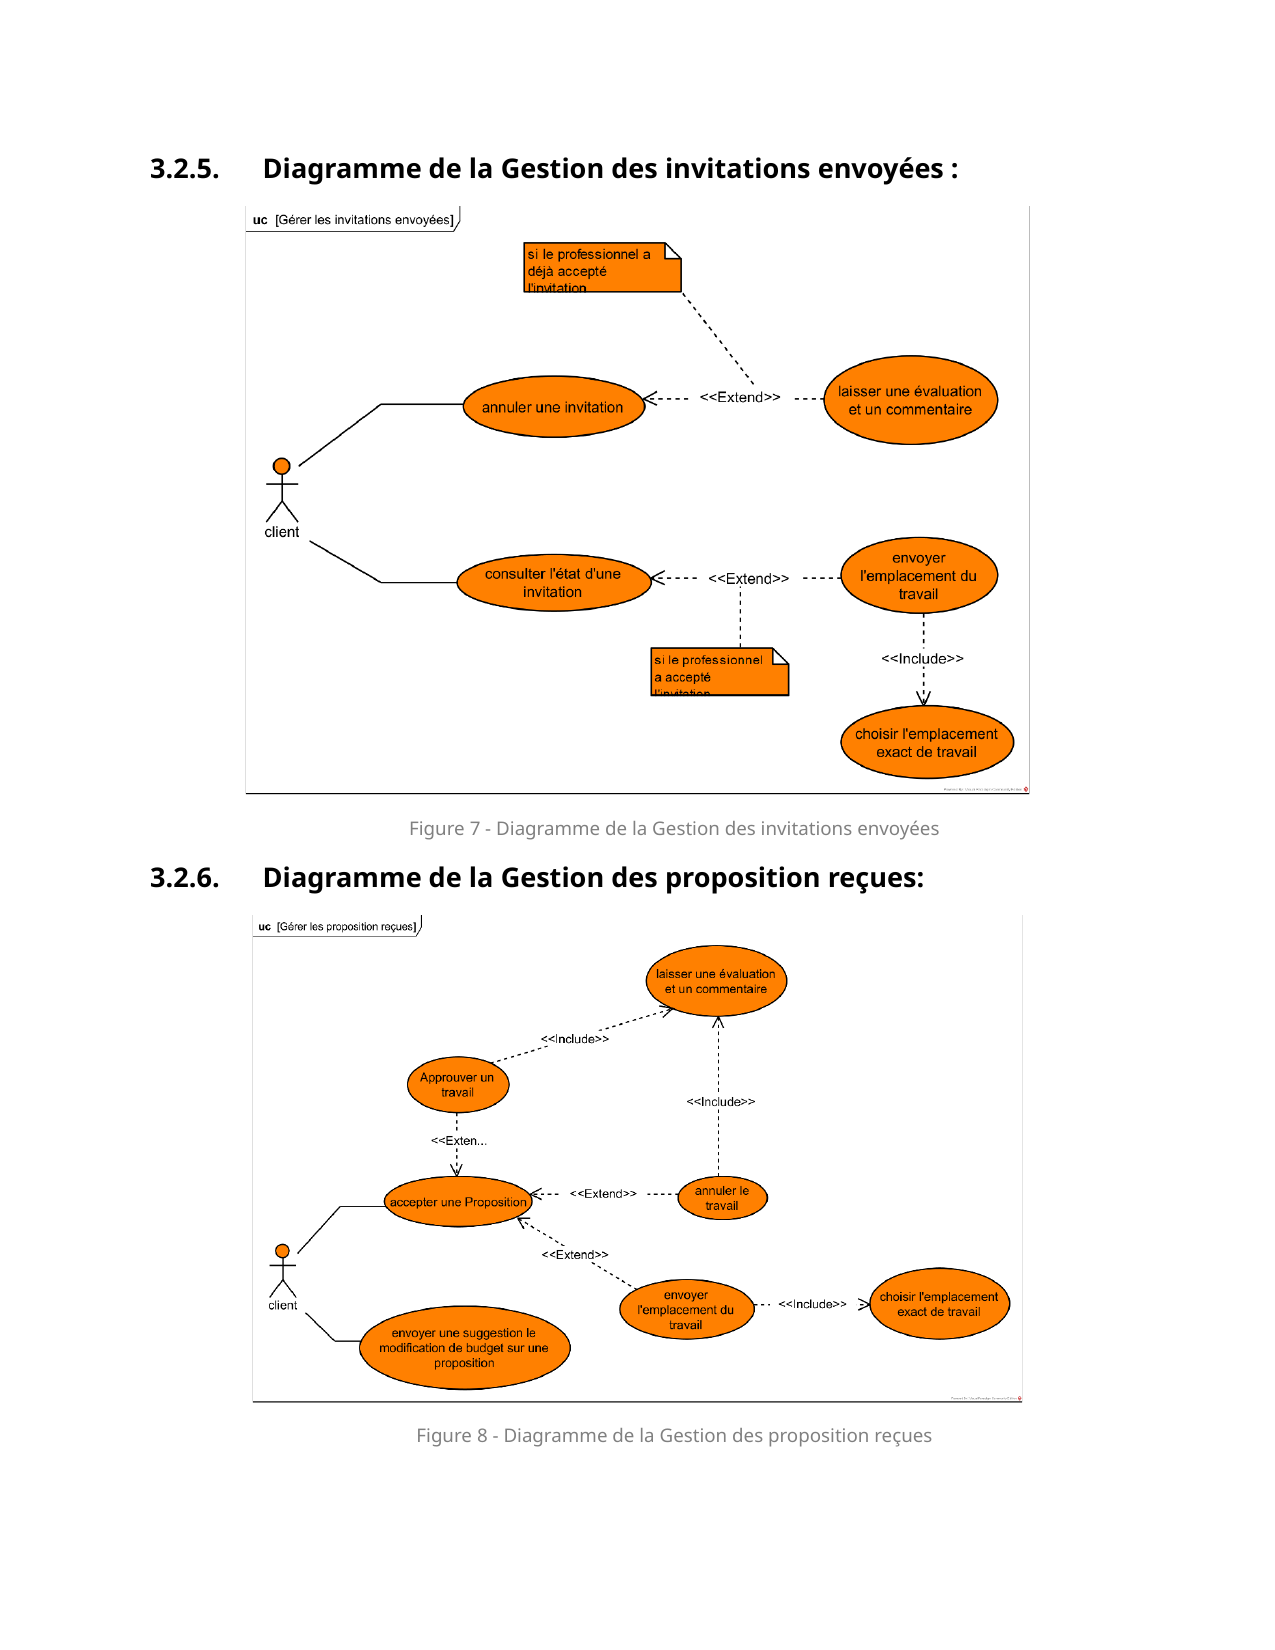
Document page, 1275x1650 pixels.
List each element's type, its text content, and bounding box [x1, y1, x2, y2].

list Diagramme de la Gestion des invitations envoyées : [150, 150, 1162, 187]
text Figure 8 - Diagramme de la Gestion des proposition reçues [112, 1422, 1162, 1448]
text Figure 7 - Diagramme de la Gestion des invitations envoyées [112, 815, 1162, 840]
list Diagramme de la Gestion des proposition reçues: [150, 859, 1162, 896]
picture [252, 915, 1023, 1403]
picture [245, 206, 1030, 795]
